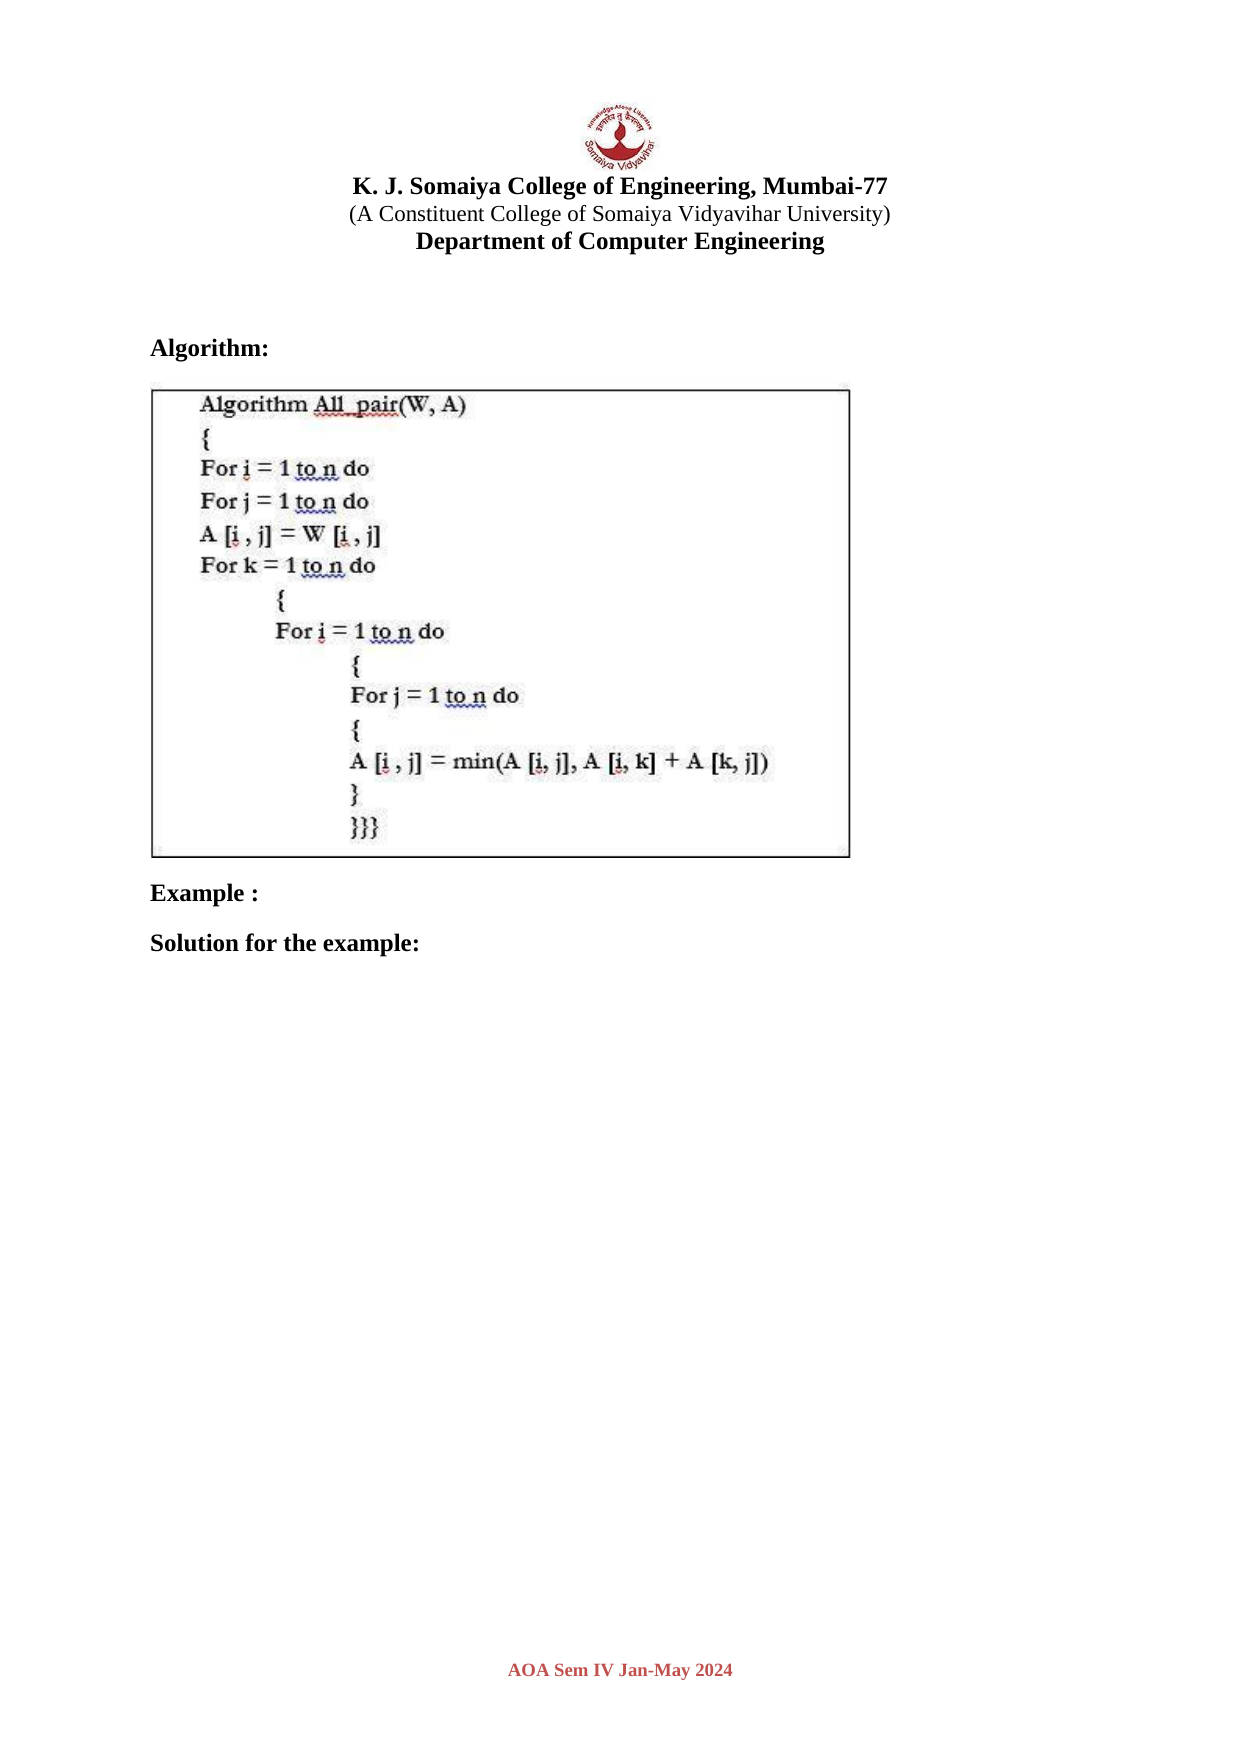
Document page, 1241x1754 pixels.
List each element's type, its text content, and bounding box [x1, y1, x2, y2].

text Solution for the example: [150, 928, 1090, 956]
picture [150, 382, 852, 858]
text Algorithm: [150, 333, 1090, 361]
text Example : [150, 878, 1090, 907]
picture [579, 102, 661, 172]
